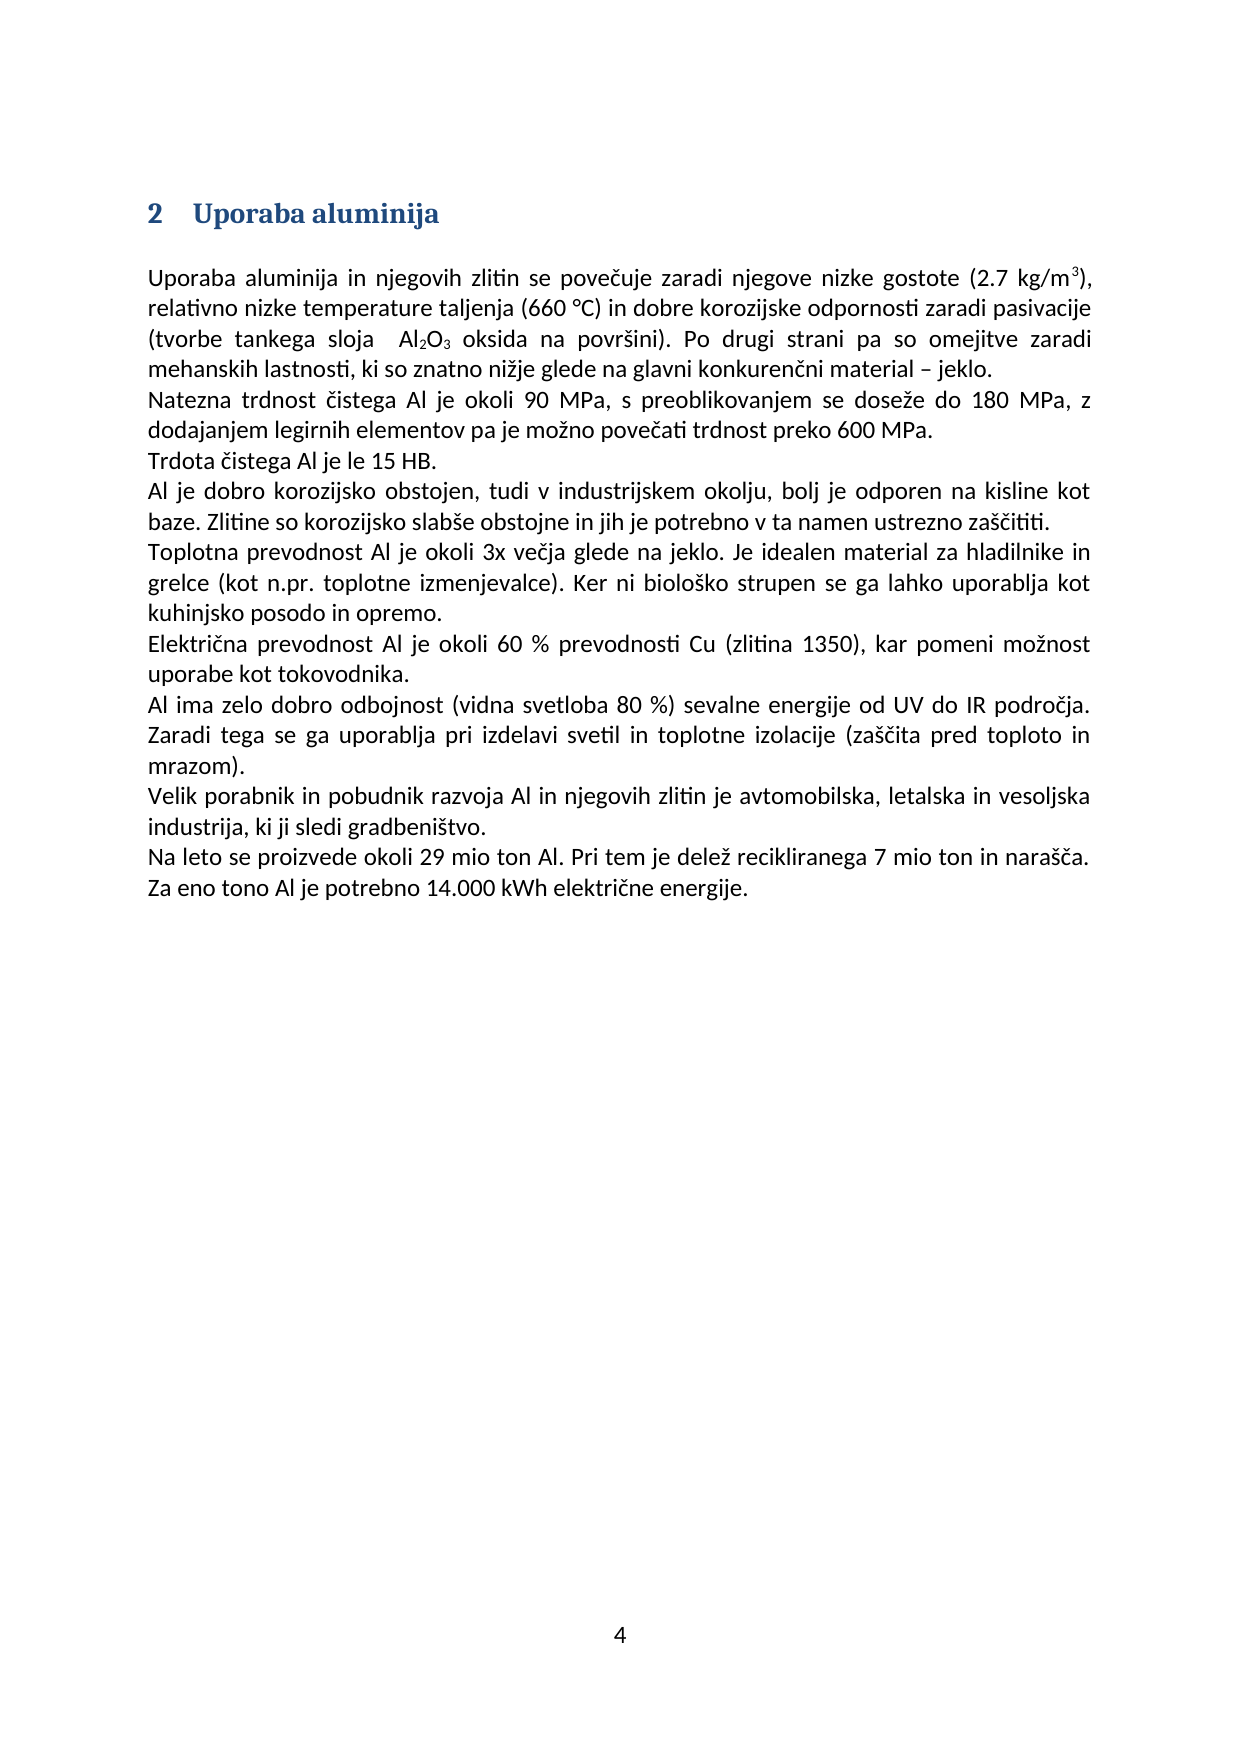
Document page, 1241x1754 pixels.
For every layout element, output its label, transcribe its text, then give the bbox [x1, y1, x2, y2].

text Al je dobro korozijsko obstojen, tudi v industrijskem okolju, bolj je odporen na kisline kot baze. Zlitine so korozijsko slabše obstojne in jih je potrebno v ta namen ustrezno zaščititi. [148, 475, 1093, 536]
text Na leto se proizvede okoli 29 mio ton Al. Pri tem je delež recikliranega 7 mio ton in narašča. Za eno tono Al je potrebno 14.000 kWh električne energije. [148, 842, 1093, 903]
text Al ima zelo dobro odbojnost (vidna svetloba 80 %) sevalne energije od UV do IR področja. Zaradi tega se ga uporablja pri izdelavi svetil in toplotne izolacije (zaščita pred toploto in mrazom). [148, 689, 1093, 781]
subtitle Uporaba aluminija [148, 198, 1093, 231]
text Uporaba aluminija in njegovih zlitin se povečuje zaradi njegove nizke gostote (2.7 kg/m3), relativno nizke temperature taljenja (660 °C) in dobre korozijske odpornosti zaradi pasivacije (tvorbe tankega sloja Al2O3 oksida na površini). Po drugi strani pa so omejitve zaradi mehanskih lastnosti, ki so znatno nižje glede na glavni konkurenčni material – jeklo. [148, 262, 1093, 384]
text Toplotna prevodnost Al je okoli 3x večja glede na jeklo. Je idealen material za hladilnike in grelce (kot n.pr. toplotne izmenjevalce). Ker ni biološko strupen se ga lahko uporablja kot kuhinjsko posodo in opremo. [148, 536, 1093, 628]
text Velik porabnik in pobudnik razvoja Al in njegovih zlitin je avtomobilska, letalska in vesoljska industrija, ki ji sledi gradbeništvo. [148, 781, 1093, 842]
text Natezna trdnost čistega Al je okoli 90 MPa, s preoblikovanjem se doseže do 180 MPa, z dodajanjem legirnih elementov pa je možno povečati trdnost preko 600 MPa. [148, 384, 1093, 445]
text Električna prevodnost Al je okoli 60 % prevodnosti Cu (zlitina 1350), kar pomeni možnost uporabe kot tokovodnika. [148, 628, 1093, 689]
text Trdota čistega Al je le 15 HB. [148, 445, 1093, 475]
